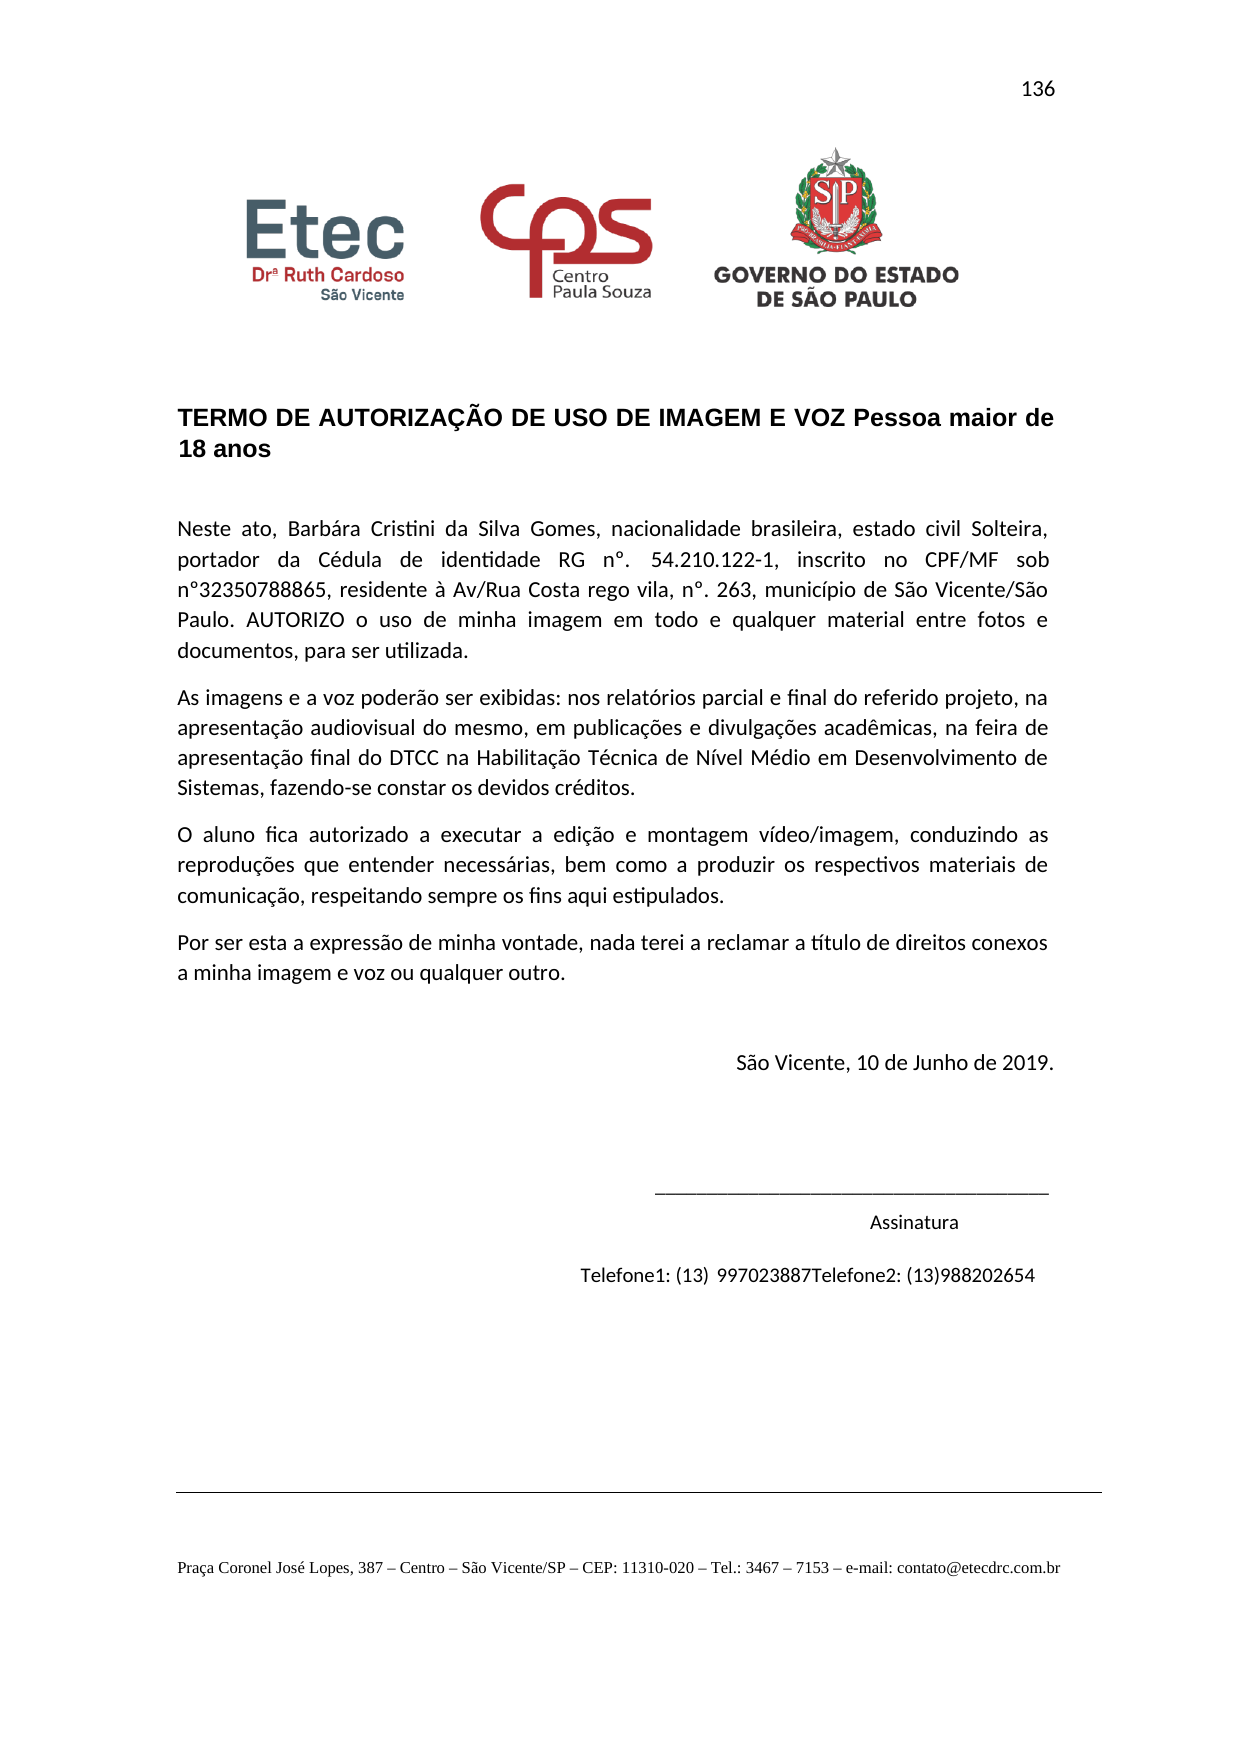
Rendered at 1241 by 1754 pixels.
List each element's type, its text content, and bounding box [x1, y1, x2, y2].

text Telefone1: (13) 997023887Telefone2: (13)988202654 [177, 1262, 1035, 1287]
text TERMO DE AUTORIZAÇÃO DE USO DE IMAGEM E VOZ Pessoa maior de 18 anos [177, 403, 1056, 464]
picture [246, 147, 959, 307]
text Assinatura [177, 1209, 959, 1235]
text ______________________________________ [177, 1172, 1049, 1198]
text Praça Coronel José Lopes, 387 – Centro – São Vicente/SP – CEP: 11310-020 – Tel.: 3467 – 7153 – e-mail: contato@etecdrc.com.br [177, 1558, 1063, 1577]
text Neste ato, Barbára Cristini da Silva Gomes, nacionalidade brasileira, estado civil Solteira, portador da Cédula de identidade RG nº. 54.210.122-1, inscrito no CPF/MF sob nº32350788865, residente à Av/Rua Costa rego vila, nº. 263, município de São Vicente/São Paulo. AUTORIZO o uso de minha imagem em todo e qualquer material entre fotos e documentos, para ser utilizada. [177, 514, 1050, 664]
text Por ser esta a expressão de minha vontade, nada terei a reclamar a título de direitos conexos a minha imagem e voz ou qualquer outro. [177, 928, 1050, 986]
text O aluno fica autorizado a executar a edição e montagem vídeo/imagem, conduzindo as reproduções que entender necessárias, bem como a produzir os respectivos materiais de comunicação, respeitando sempre os fins aqui estipulados. [177, 820, 1050, 909]
text As imagens e a voz poderão ser exibidas: nos relatórios parcial e final do referido projeto, na apresentação audiovisual do mesmo, em publicações e divulgações acadêmicas, na feira de apresentação final do DTCC na Habilitação Técnica de Nível Médio em Desenvolvimento de Sistemas, fazendo-se constar os devidos créditos. [177, 683, 1050, 801]
text São Vicente, 10 de Junho de 2019. [177, 1048, 1055, 1076]
